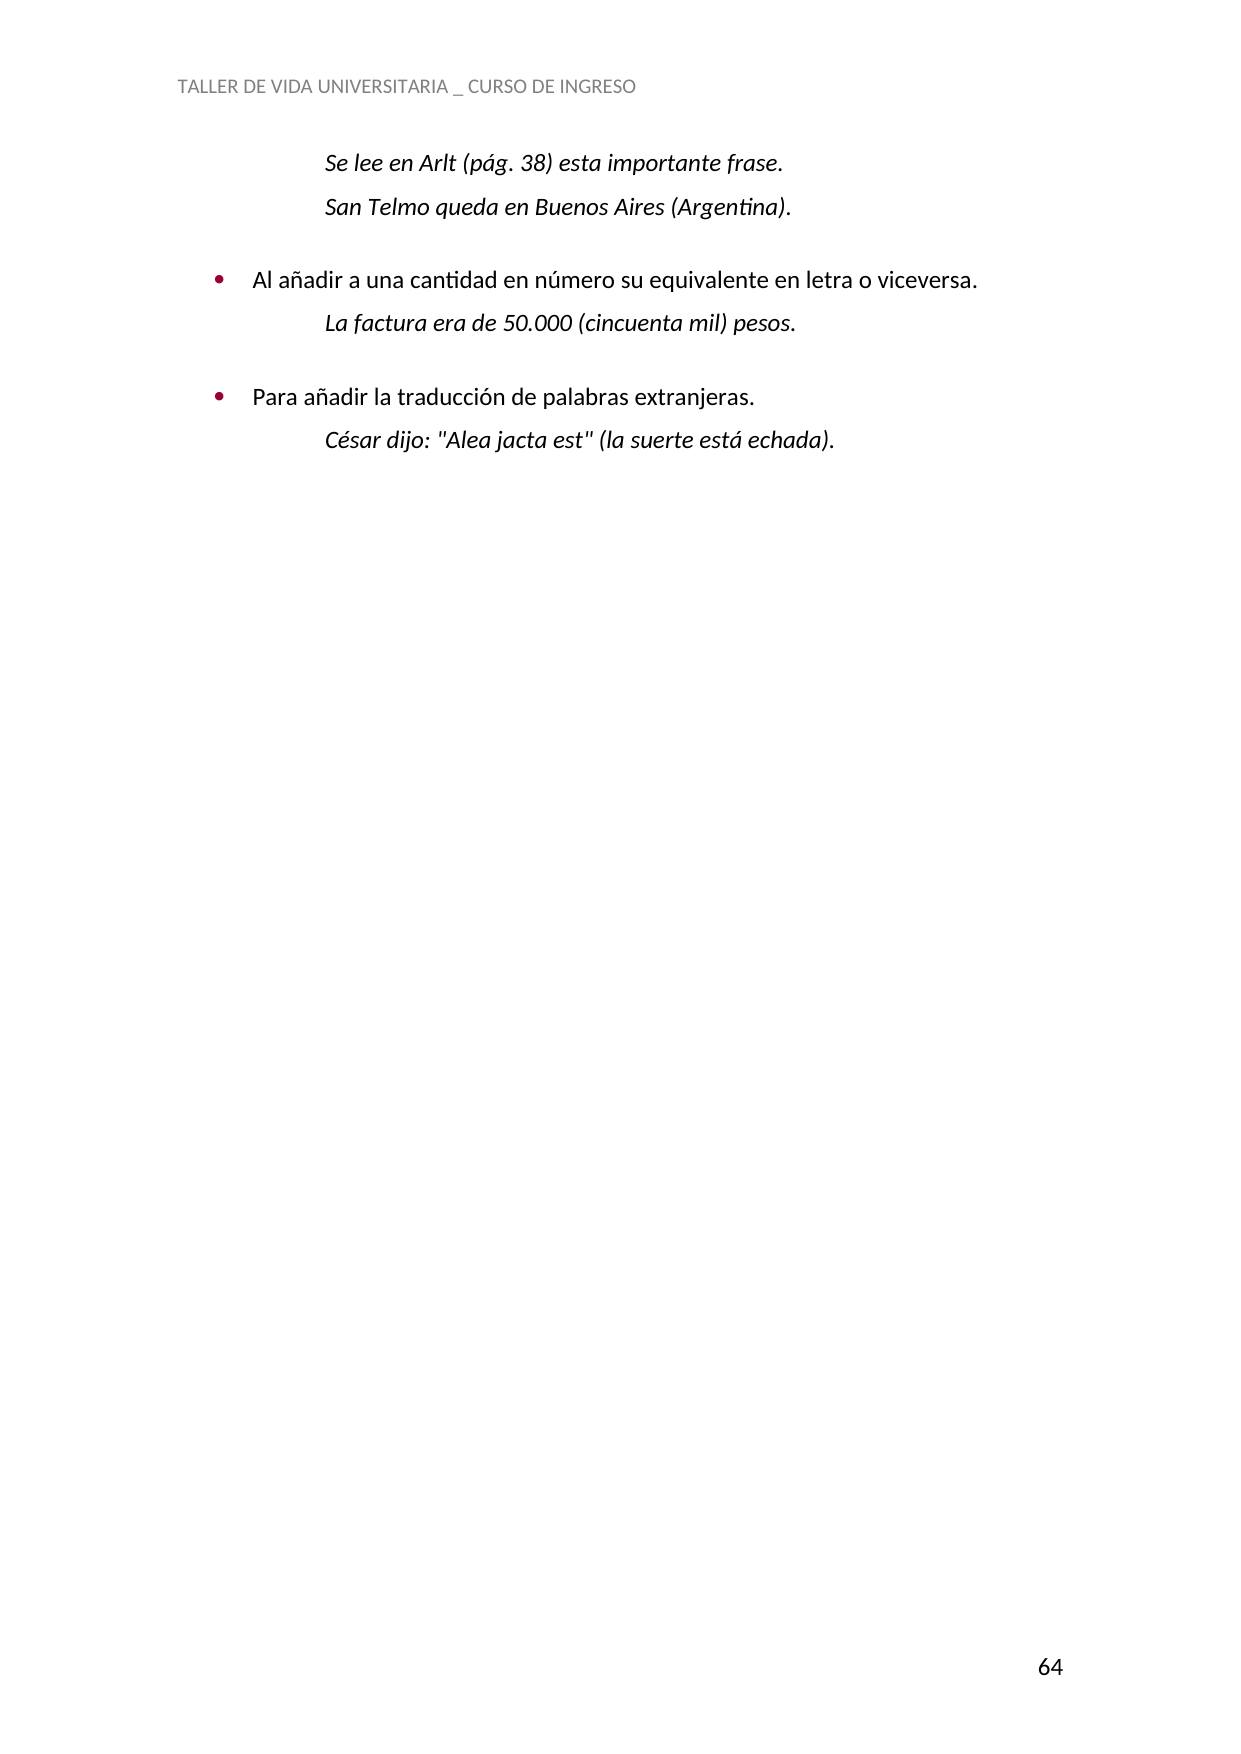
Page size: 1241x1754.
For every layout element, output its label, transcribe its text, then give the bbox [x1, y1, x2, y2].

text La factura era de 50.000 (cincuenta mil) pesos. [252, 307, 988, 338]
text Se lee en Arlt (pág. 38) esta importante frase. [252, 148, 988, 178]
text San Telmo queda en Buenos Aires (Argentina). [252, 191, 988, 221]
list Al añadir a una cantidad en número su equivalente en letra o viceversa. [215, 264, 1063, 295]
list Para añadir la traducción de palabras extranjeras. [215, 381, 1063, 411]
text César dijo: "Alea jacta est" (la suerte está echada). [252, 424, 988, 454]
